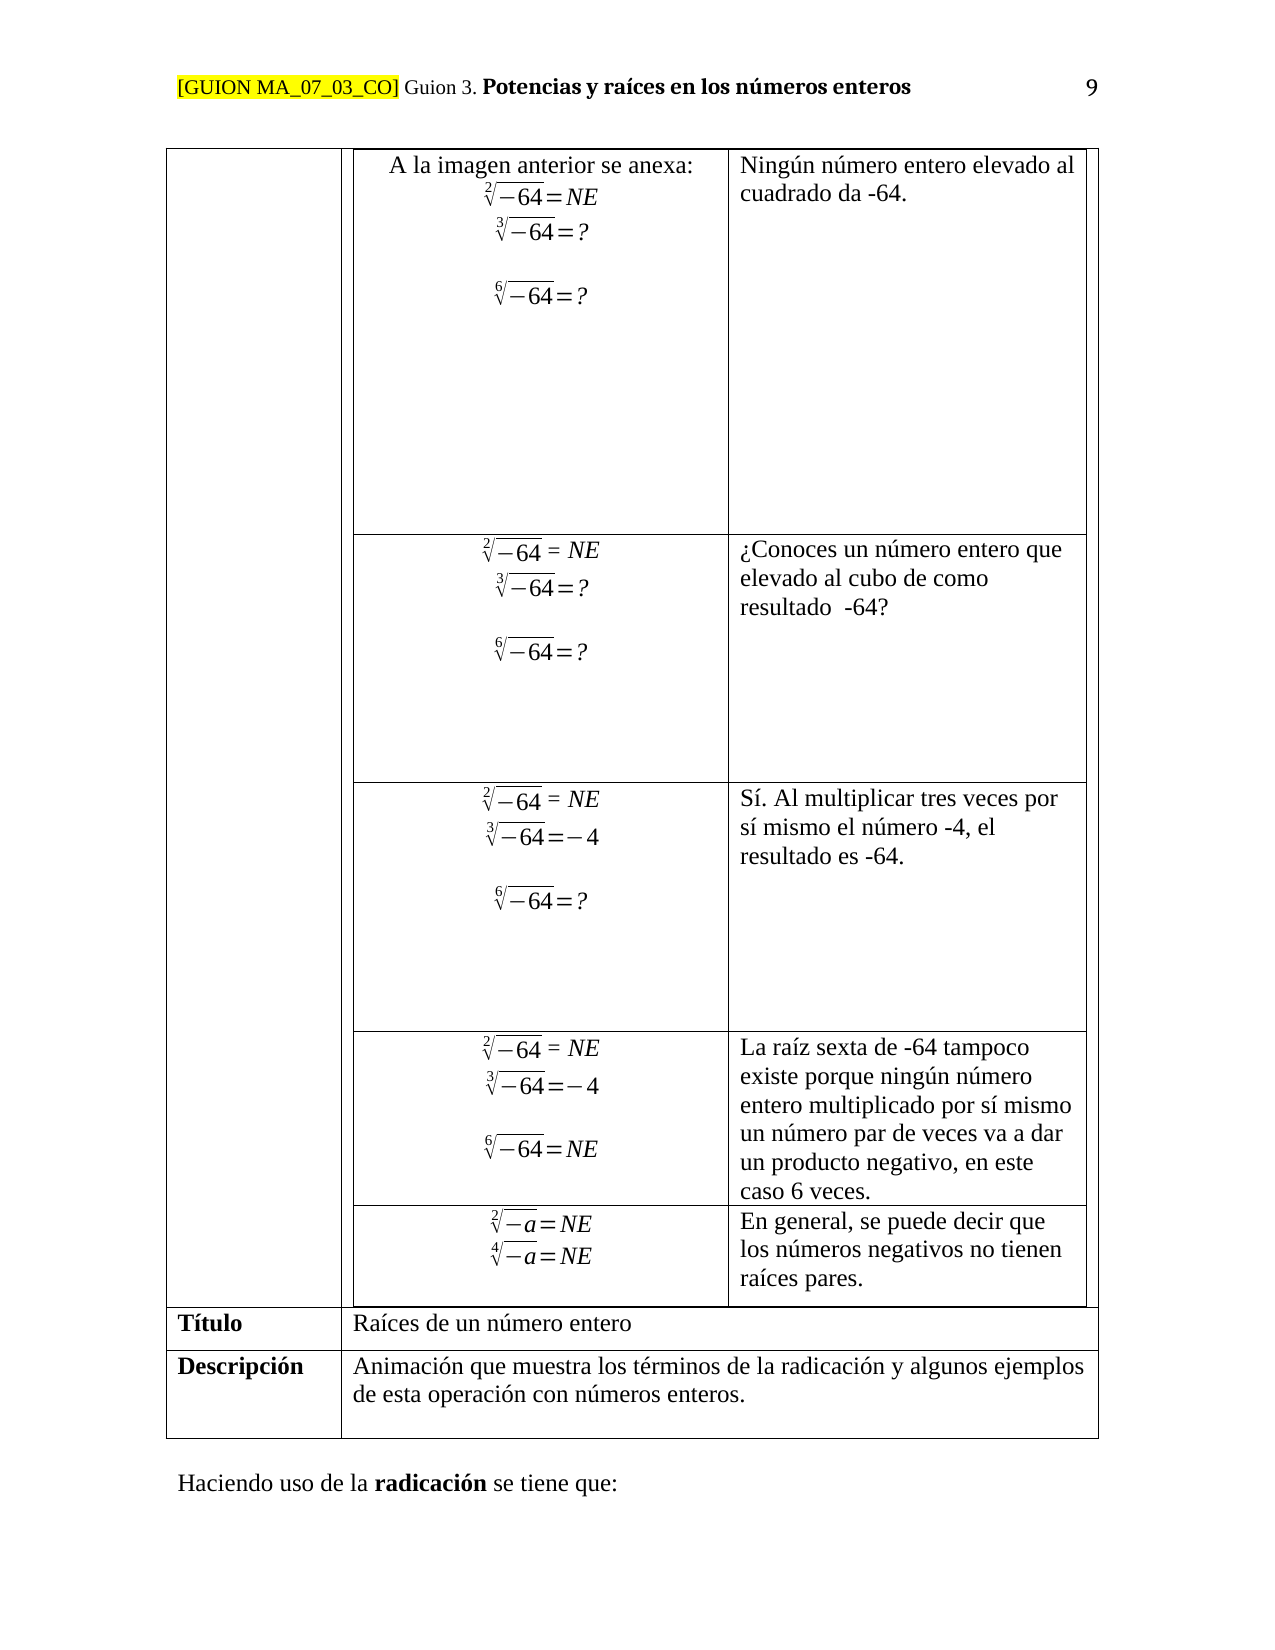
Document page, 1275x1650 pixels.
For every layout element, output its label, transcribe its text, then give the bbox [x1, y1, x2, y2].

table_cell Título [167, 1308, 341, 1350]
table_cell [354, 150, 728, 534]
table_cell Este recurso debe ser una animación conformada por imágenes y audios explicativos que se describen en la siguiente tabla: [729, 1032, 1086, 1205]
table_cell Este recurso debe ser una animación conformada por imágenes y audios explicativos que se describen en la siguiente tabla: [729, 535, 1086, 782]
table_cell Raíces de un número entero [342, 1308, 1098, 1350]
table_cell Este recurso debe ser una animación conformada por imágenes y audios explicativos que se describen en la siguiente tabla: [729, 1206, 1086, 1306]
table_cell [167, 149, 341, 1307]
table_cell Descripción [167, 1351, 341, 1438]
table_cell Este recurso debe ser una animación conformada por imágenes y audios explicativos que se describen en la siguiente tabla: [354, 535, 728, 782]
table_cell Este recurso debe ser una animación conformada por imágenes y audios explicativos que se describen en la siguiente tabla: [354, 783, 728, 1031]
table_cell Este recurso debe ser una animación conformada por imágenes y audios explicativos que se describen en la siguiente tabla: [354, 1206, 728, 1306]
table_cell Animación que muestra los términos de la radicación y algunos ejemplos de esta operación con números enteros. [342, 1351, 1098, 1438]
text Haciendo uso de la radicación se tiene que: [177, 1468, 1098, 1497]
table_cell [1087, 149, 1098, 1307]
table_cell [729, 150, 1086, 534]
table_cell Este recurso debe ser una animación conformada por imágenes y audios explicativos que se describen en la siguiente tabla: [729, 783, 1086, 1031]
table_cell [342, 149, 353, 1307]
table_cell Este recurso debe ser una animación conformada por imágenes y audios explicativos que se describen en la siguiente tabla: [354, 1032, 728, 1205]
